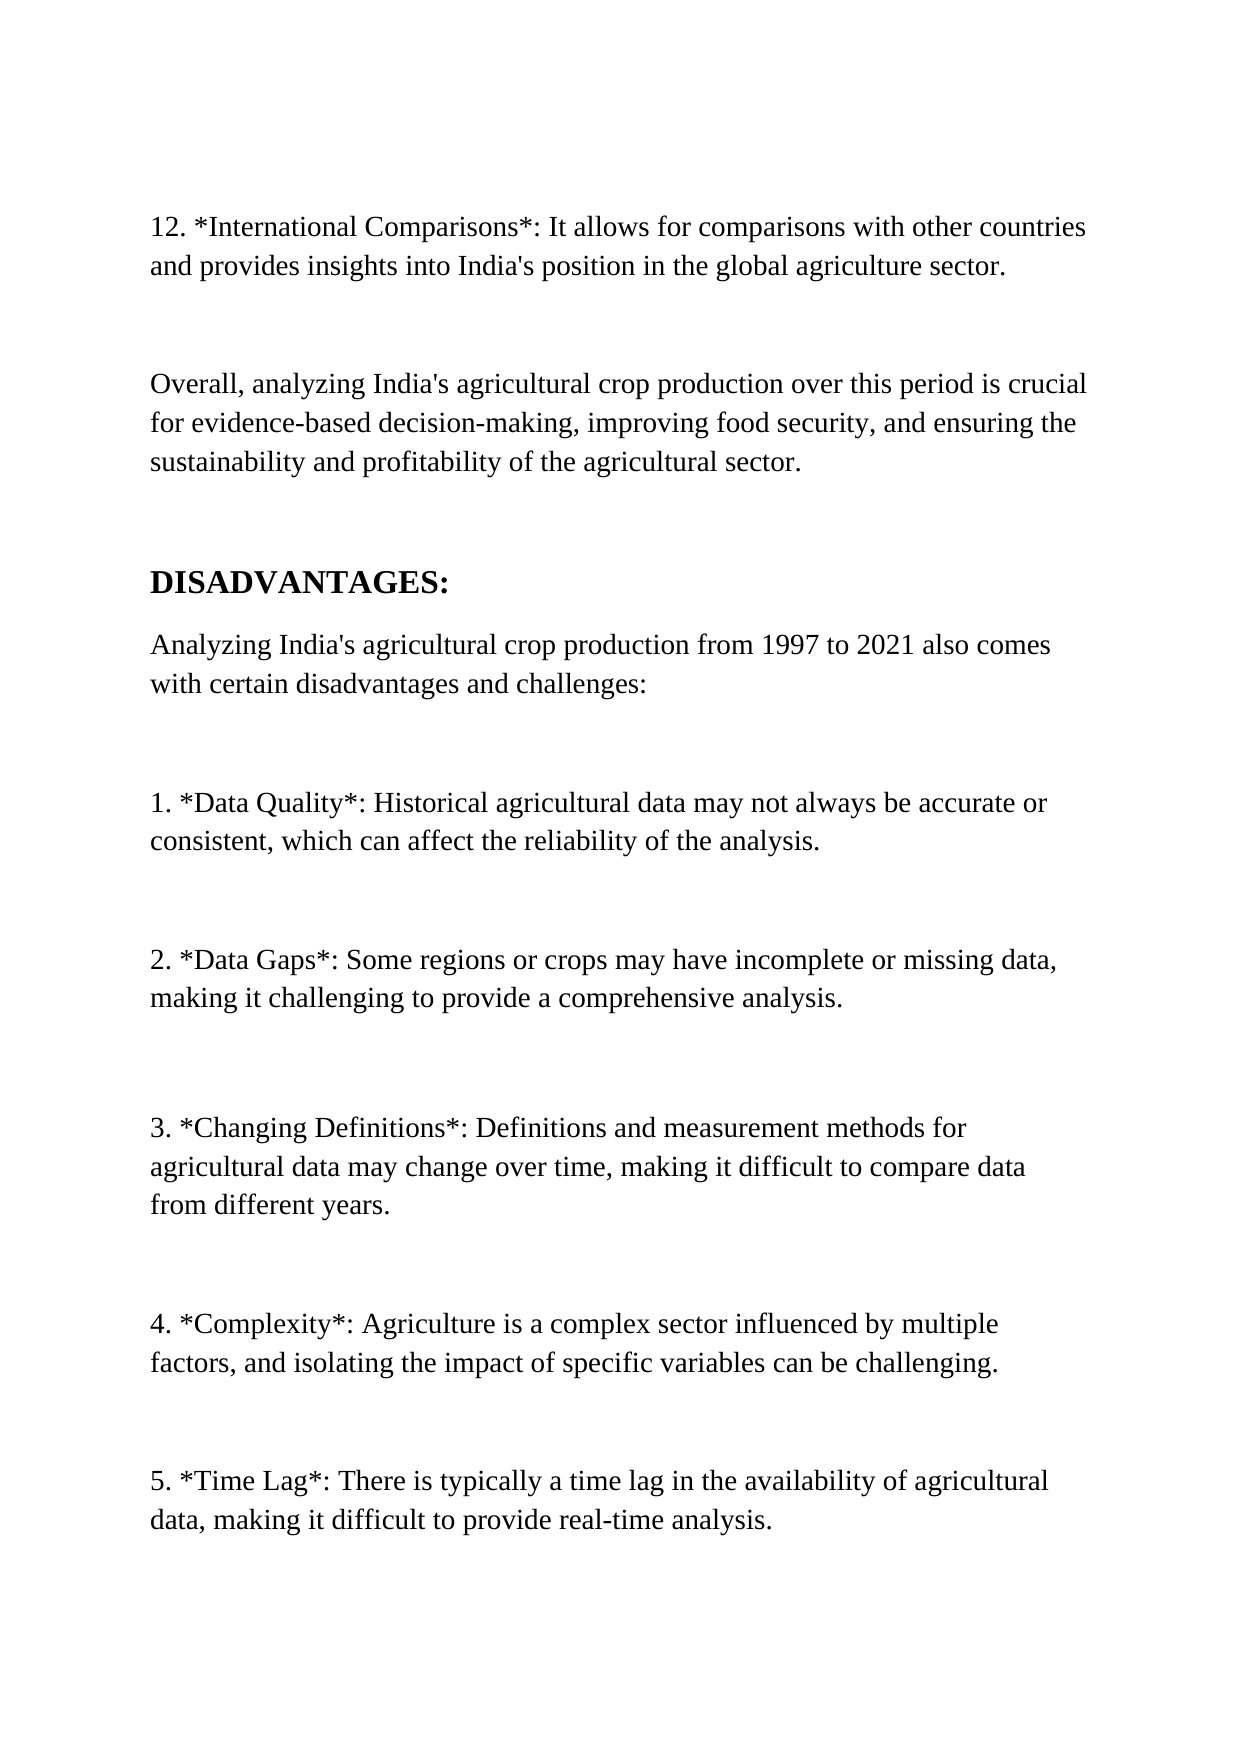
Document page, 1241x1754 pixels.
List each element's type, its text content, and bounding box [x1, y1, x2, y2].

text 2. *Data Gaps*: Some regions or crops may have incomplete or missing data, making it challenging to provide a comprehensive analysis. [150, 942, 1090, 1014]
text 5. *Time Lag*: There is typically a time lag in the availability of agricultural data, making it difficult to provide real-time analysis. [150, 1463, 1090, 1536]
text DISADVANTAGES: [150, 562, 1090, 601]
text Analyzing India's agricultural crop production from 1997 to 2021 also comes with certain disadvantages and challenges: [150, 627, 1090, 699]
text 4. *Complexity*: Agriculture is a complex sector influenced by multiple factors, and isolating the impact of specific variables can be challenging. [150, 1306, 1090, 1378]
text 1. *Data Quality*: Historical agricultural data may not always be accurate or consistent, which can affect the reliability of the analysis. [150, 785, 1090, 857]
text Overall, analyzing India's agricultural crop production over this period is crucial for evidence-based decision-making, improving food security, and ensuring the sustainability and profitability of the agricultural sector. [150, 367, 1090, 477]
text 12. *International Comparisons*: It allows for comparisons with other countries and provides insights into India's position in the global agriculture sector. [150, 209, 1090, 281]
text 3. *Changing Definitions*: Definitions and measurement methods for agricultural data may change over time, making it difficult to compare data from different years. [150, 1110, 1090, 1221]
